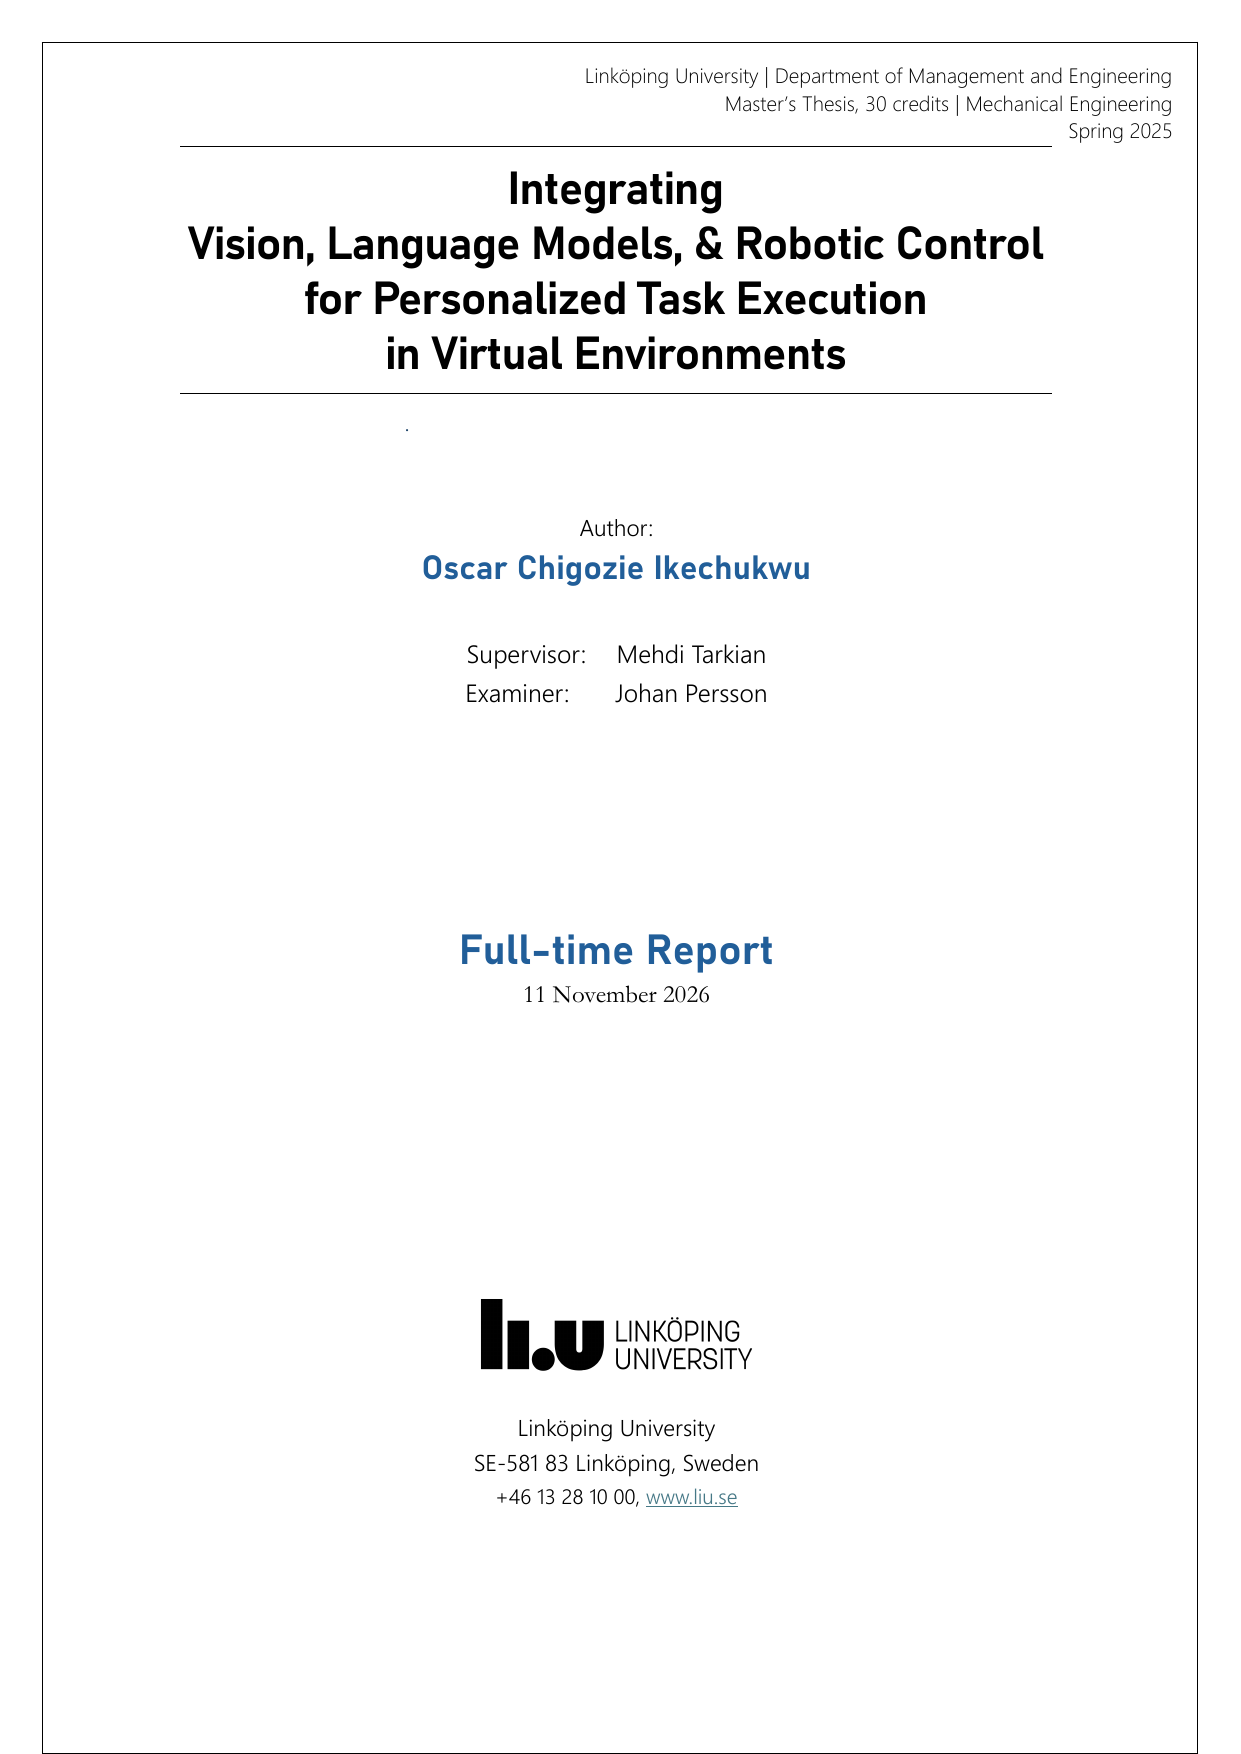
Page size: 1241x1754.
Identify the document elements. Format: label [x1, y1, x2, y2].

picture [459, 1278, 774, 1391]
